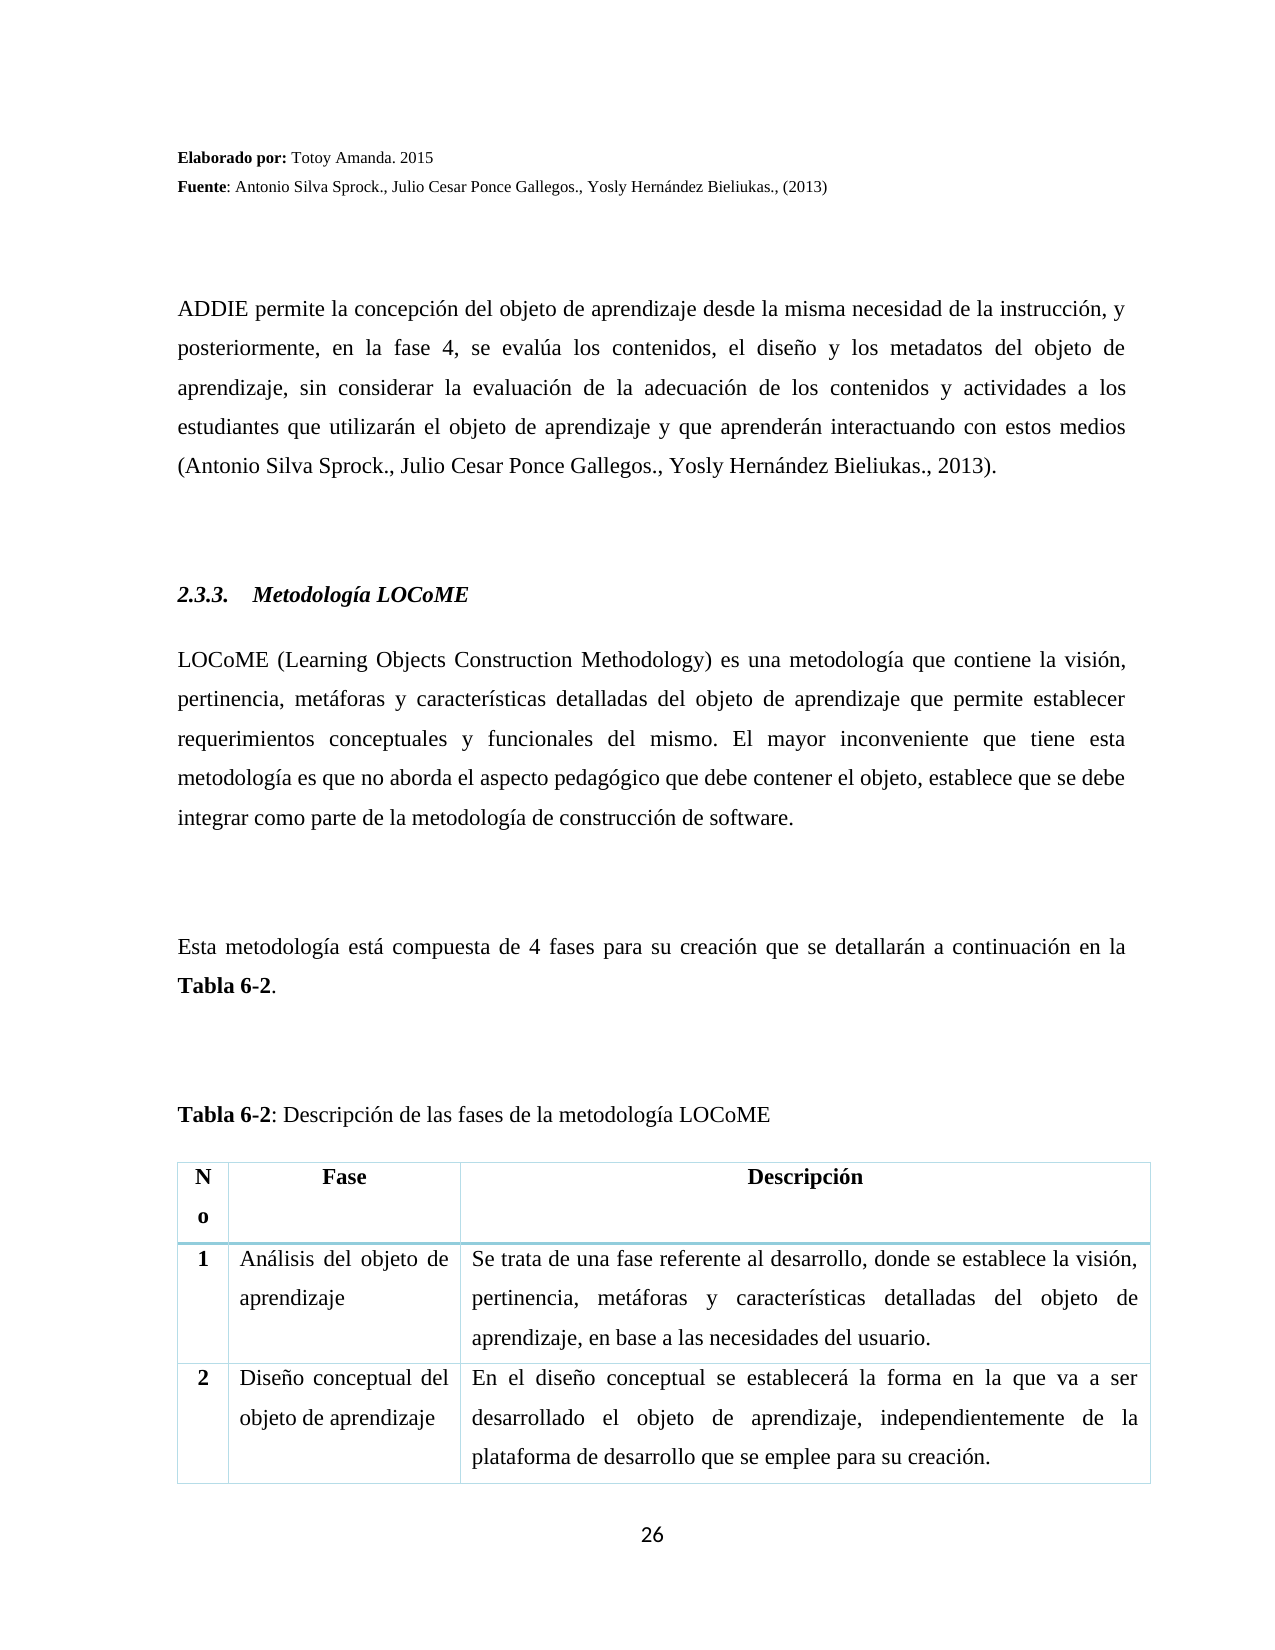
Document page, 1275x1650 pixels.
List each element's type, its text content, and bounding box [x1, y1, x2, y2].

text ADDIE permite la concepción del objeto de aprendizaje desde la misma necesidad de la instrucción, y posteriormente, en la fase 4, se evalúa los contenidos, el diseño y los metadatos del objeto de aprendizaje, sin considerar la evaluación de la adecuación de los contenidos y actividades a los estudiantes que utilizarán el objeto de aprendizaje y que aprenderán interactuando con estos medios (Antonio Silva Sprock., Julio Cesar Ponce Gallegos., Yosly Hernández Bieliukas., 2013). [177, 295, 1127, 479]
text Tabla 6-2: Descripción de las fases de la metodología LOCoME [177, 1101, 1127, 1128]
list Metodología LOCoME [177, 582, 1127, 608]
table_cell Se trata de una fase referente al desarrollo, donde se establece la visión, pertinencia, metáforas y características detalladas del objeto de aprendizaje, en base a las necesidades del usuario. [461, 1245, 1150, 1363]
text Elaborado por: Totoy Amanda. 2015 [177, 148, 1127, 167]
text Esta metodología está compuesta de 4 fases para su creación que se detallarán a continuación en la Tabla 6-2. [177, 933, 1127, 999]
table_cell 2 [178, 1364, 228, 1483]
table_header Fase [229, 1163, 460, 1242]
text Fuente: Antonio Silva Sprock., Julio Cesar Ponce Gallegos., Yosly Hernández Bieliukas., (2013) [177, 176, 1127, 196]
text LOCoME (Learning Objects Construction Methodology) es una metodología que contiene la visión, pertinencia, metáforas y características detalladas del objeto de aprendizaje que permite establecer requerimientos conceptuales y funcionales del mismo. El mayor inconveniente que tiene esta metodología es que no aborda el aspecto pedagógico que debe contener el objeto, establece que se debe integrar como parte de la metodología de construcción de software. [177, 646, 1127, 830]
table_cell Diseño conceptual del objeto de aprendizaje [229, 1364, 460, 1483]
table_header Descripción [461, 1163, 1150, 1242]
table_cell Análisis del objeto de aprendizaje [229, 1245, 460, 1363]
table_header No [178, 1163, 228, 1242]
table_cell En el diseño conceptual se establecerá la forma en la que va a ser desarrollado el objeto de aprendizaje, independientemente de la plataforma de desarrollo que se emplee para su creación. [461, 1364, 1150, 1483]
table_cell 1 [178, 1245, 228, 1363]
